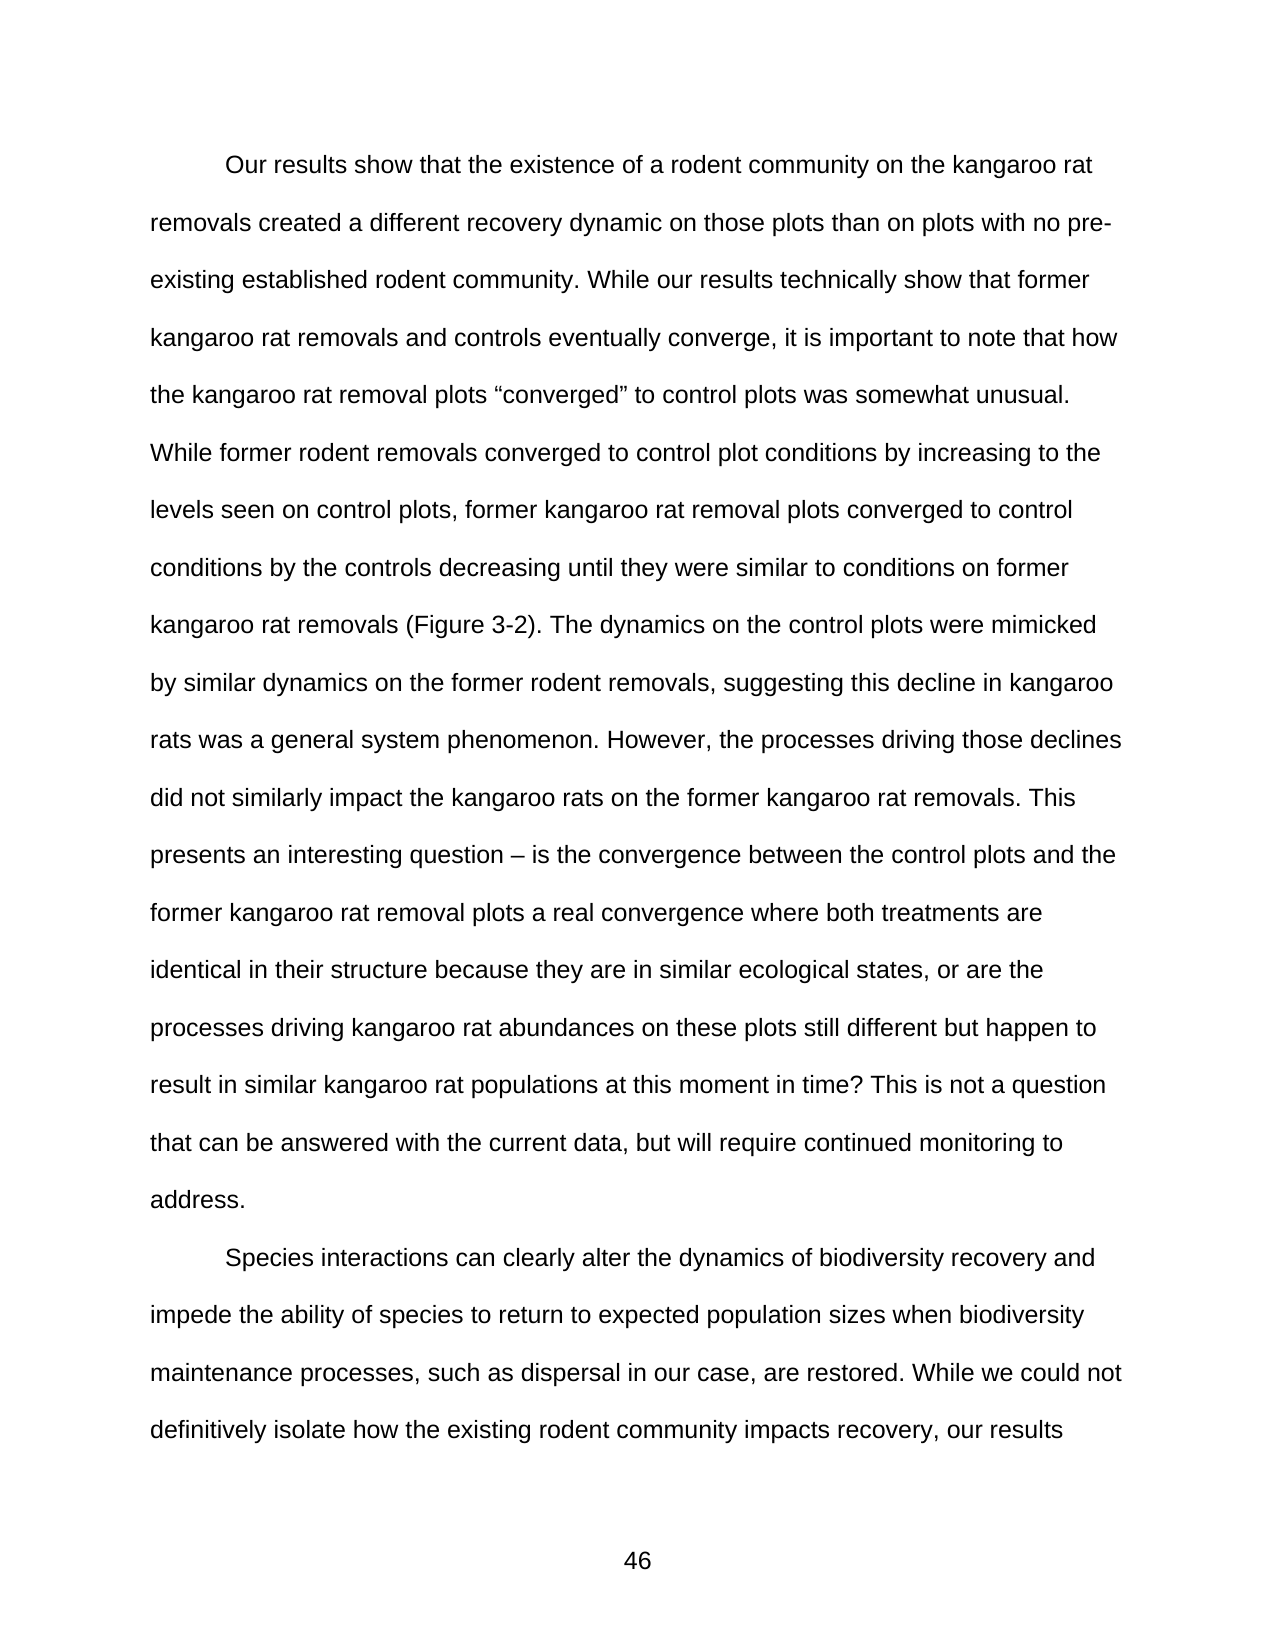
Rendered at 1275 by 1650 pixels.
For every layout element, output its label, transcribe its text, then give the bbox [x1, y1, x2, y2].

text Our results show that the existence of a rodent community on the kangaroo rat removals created a different recovery dynamic on those plots than on plots with no pre-existing established rodent community. While our results technically show that former kangaroo rat removals and controls eventually converge, it is important to note that how the kangaroo rat removal plots “converged” to control plots was somewhat unusual. While former rodent removals converged to control plot conditions by increasing to the levels seen on control plots, former kangaroo rat removal plots converged to control conditions by the controls decreasing until they were similar to conditions on former kangaroo rat removals (Figure 3-2). The dynamics on the control plots were mimicked by similar dynamics on the former rodent removals, suggesting this decline in kangaroo rats was a general system phenomenon. However, the processes driving those declines did not similarly impact the kangaroo rats on the former kangaroo rat removals. This presents an interesting question – is the convergence between the control plots and the former kangaroo rat removal plots a real convergence where both treatments are identical in their structure because they are in similar ecological states, or are the processes driving kangaroo rat abundances on these plots still different but happen to result in similar kangaroo rat populations at this moment in time? This is not a question that can be answered with the current data, but will require continued monitoring to address. [150, 150, 1125, 1214]
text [150, 1242, 1125, 1444]
